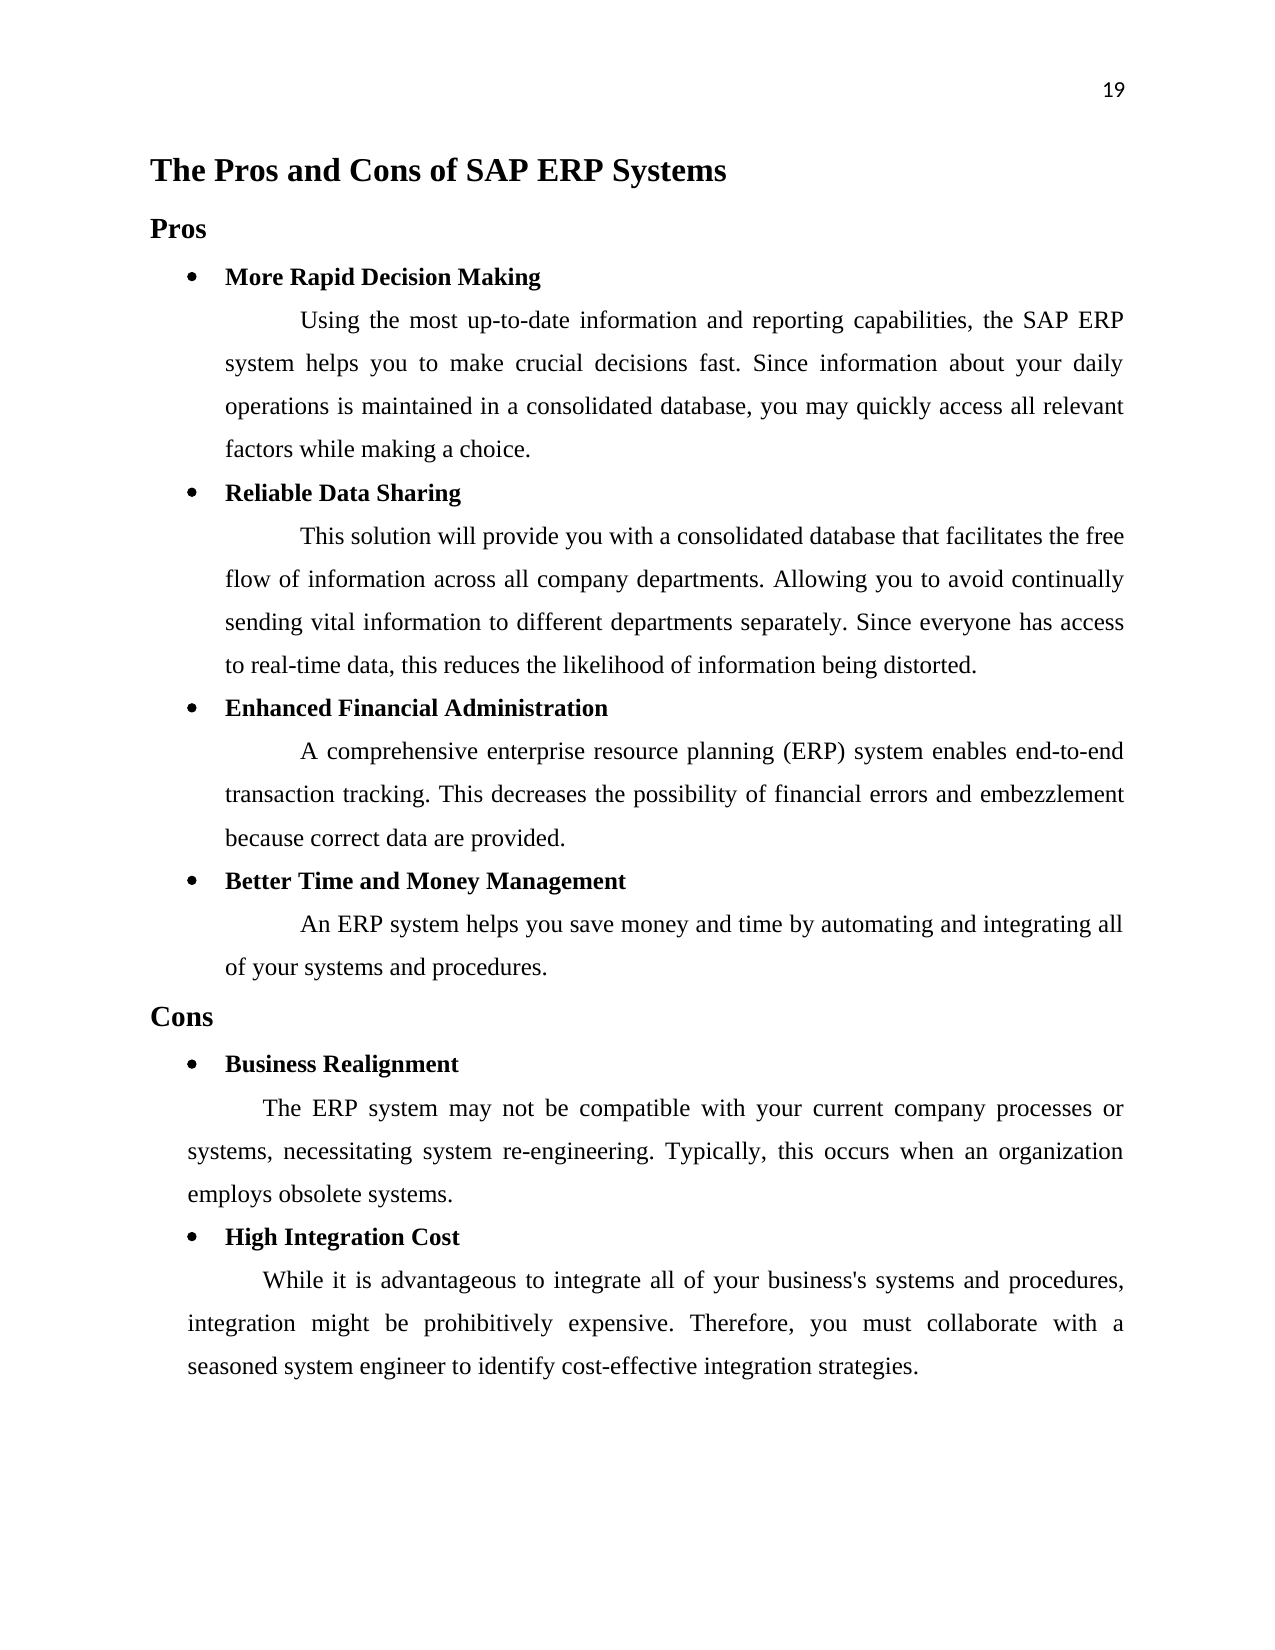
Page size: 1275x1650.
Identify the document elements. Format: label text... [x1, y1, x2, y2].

list Enhanced Financial Administration [187, 693, 1125, 722]
subtitle Pros [150, 212, 1125, 245]
list Business Realignment [187, 1049, 1125, 1078]
text While it is advantageous to integrate all of your business's systems and procedures, integration might be prohibitively expensive. Therefore, you must collaborate with a seasoned system engineer to identify cost-effective integration strategies. [187, 1265, 1125, 1380]
list High Integration Cost [187, 1222, 1125, 1251]
list More Rapid Decision Making [187, 262, 1125, 291]
list Reliable Data Sharing [187, 478, 1125, 506]
subtitle The Pros and Cons of SAP ERP Systems [150, 150, 1125, 188]
text Using the most up-to-date information and reporting capabilities, the SAP ERP system helps you to make crucial decisions fast. Since information about your daily operations is maintained in a consolidated database, you may quickly access all relevant factors while making a choice. [225, 305, 1125, 463]
text This solution will provide you with a consolidated database that facilitates the free flow of information across all company departments. Allowing you to avoid continually sending vital information to different departments separately. Since everyone has access to real-time data, this reduces the likelihood of information being distorted. [225, 521, 1125, 679]
text An ERP system helps you save money and time by automating and integrating all of your systems and procedures. [225, 909, 1125, 981]
subtitle Cons [150, 999, 1125, 1033]
text The ERP system may not be compatible with your current company processes or systems, necessitating system re-engineering. Typically, this occurs when an organization employs obsolete systems. [187, 1093, 1125, 1208]
list Better Time and Money Management [187, 866, 1125, 894]
text A comprehensive enterprise resource planning (ERP) system enables end-to-end transaction tracking. This decreases the possibility of financial errors and embezzlement because correct data are provided. [225, 736, 1125, 851]
